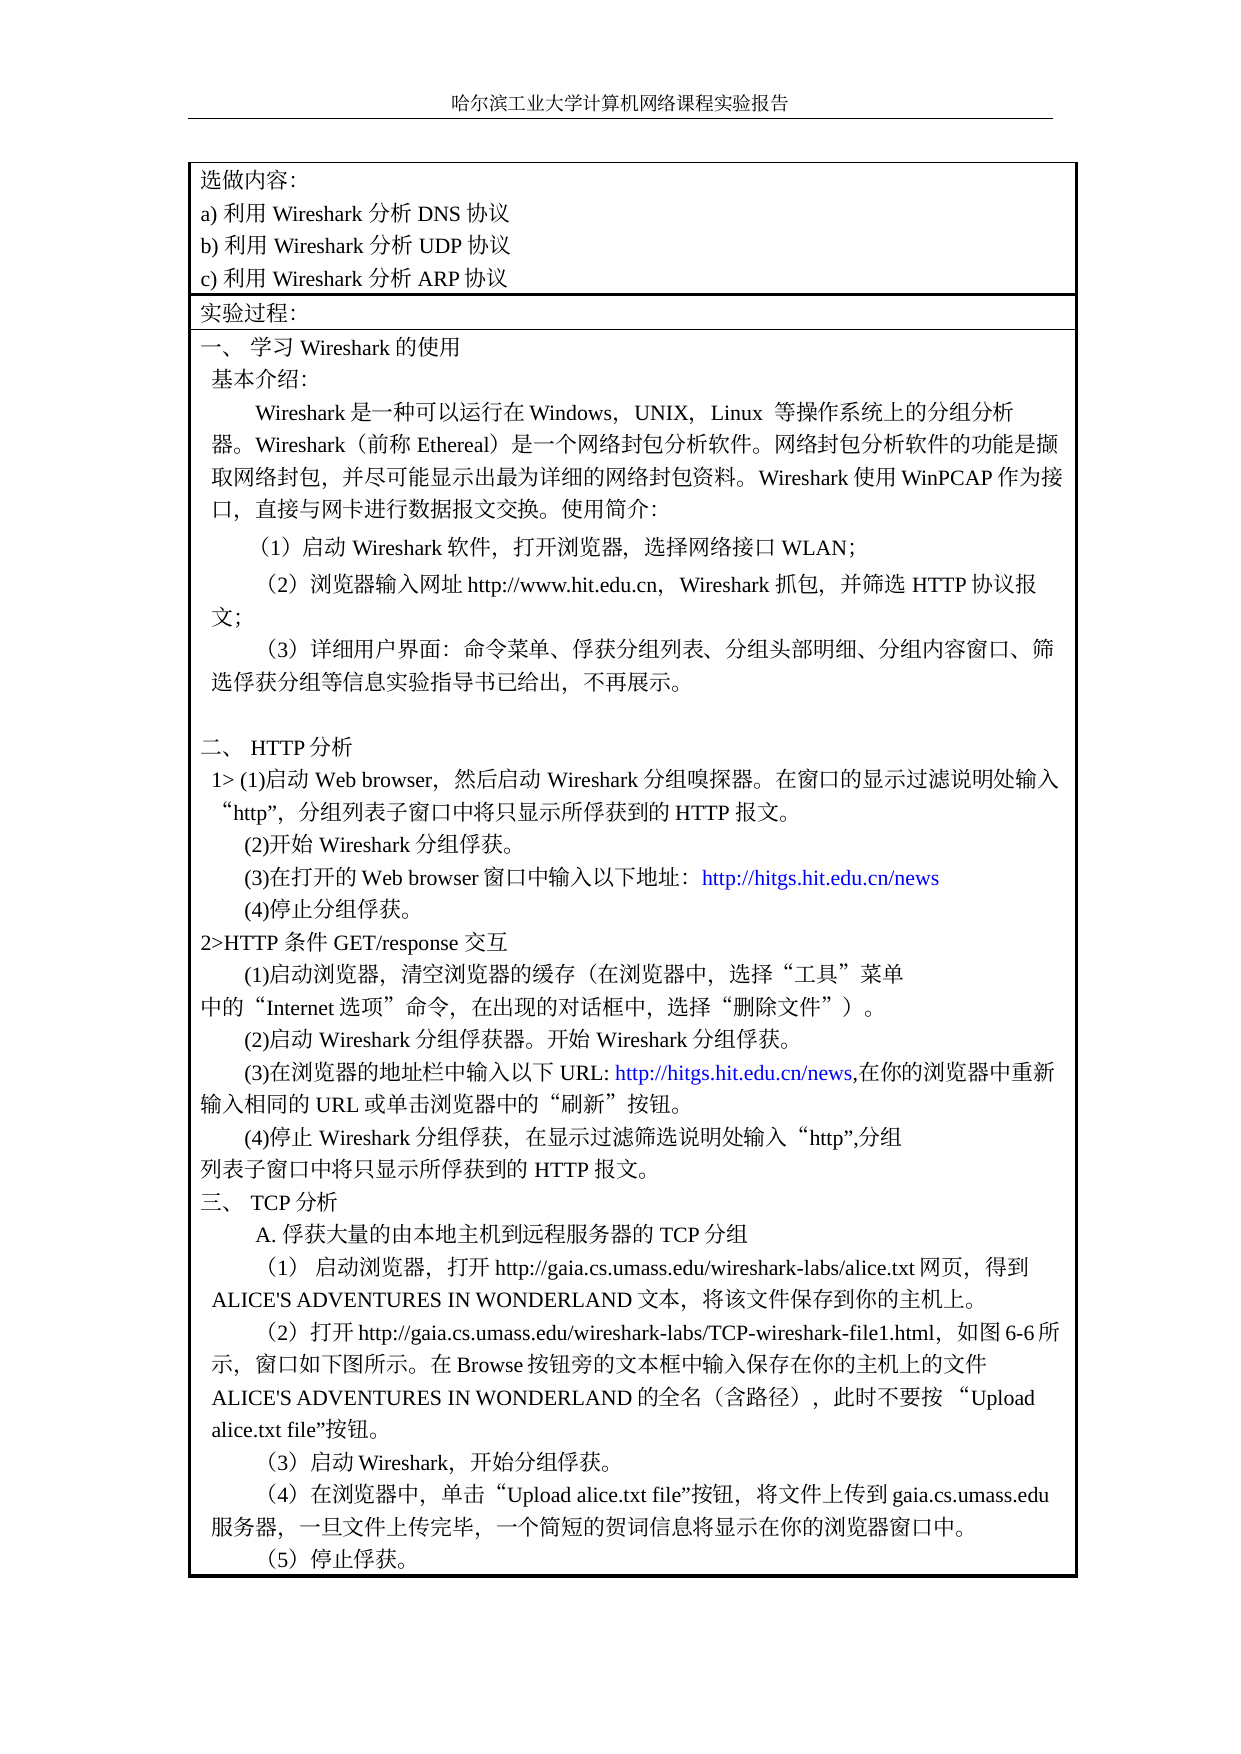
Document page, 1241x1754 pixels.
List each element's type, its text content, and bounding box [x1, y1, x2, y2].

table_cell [191, 330, 1075, 1574]
table_cell 实验过程： [191, 296, 1075, 329]
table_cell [191, 163, 1075, 293]
